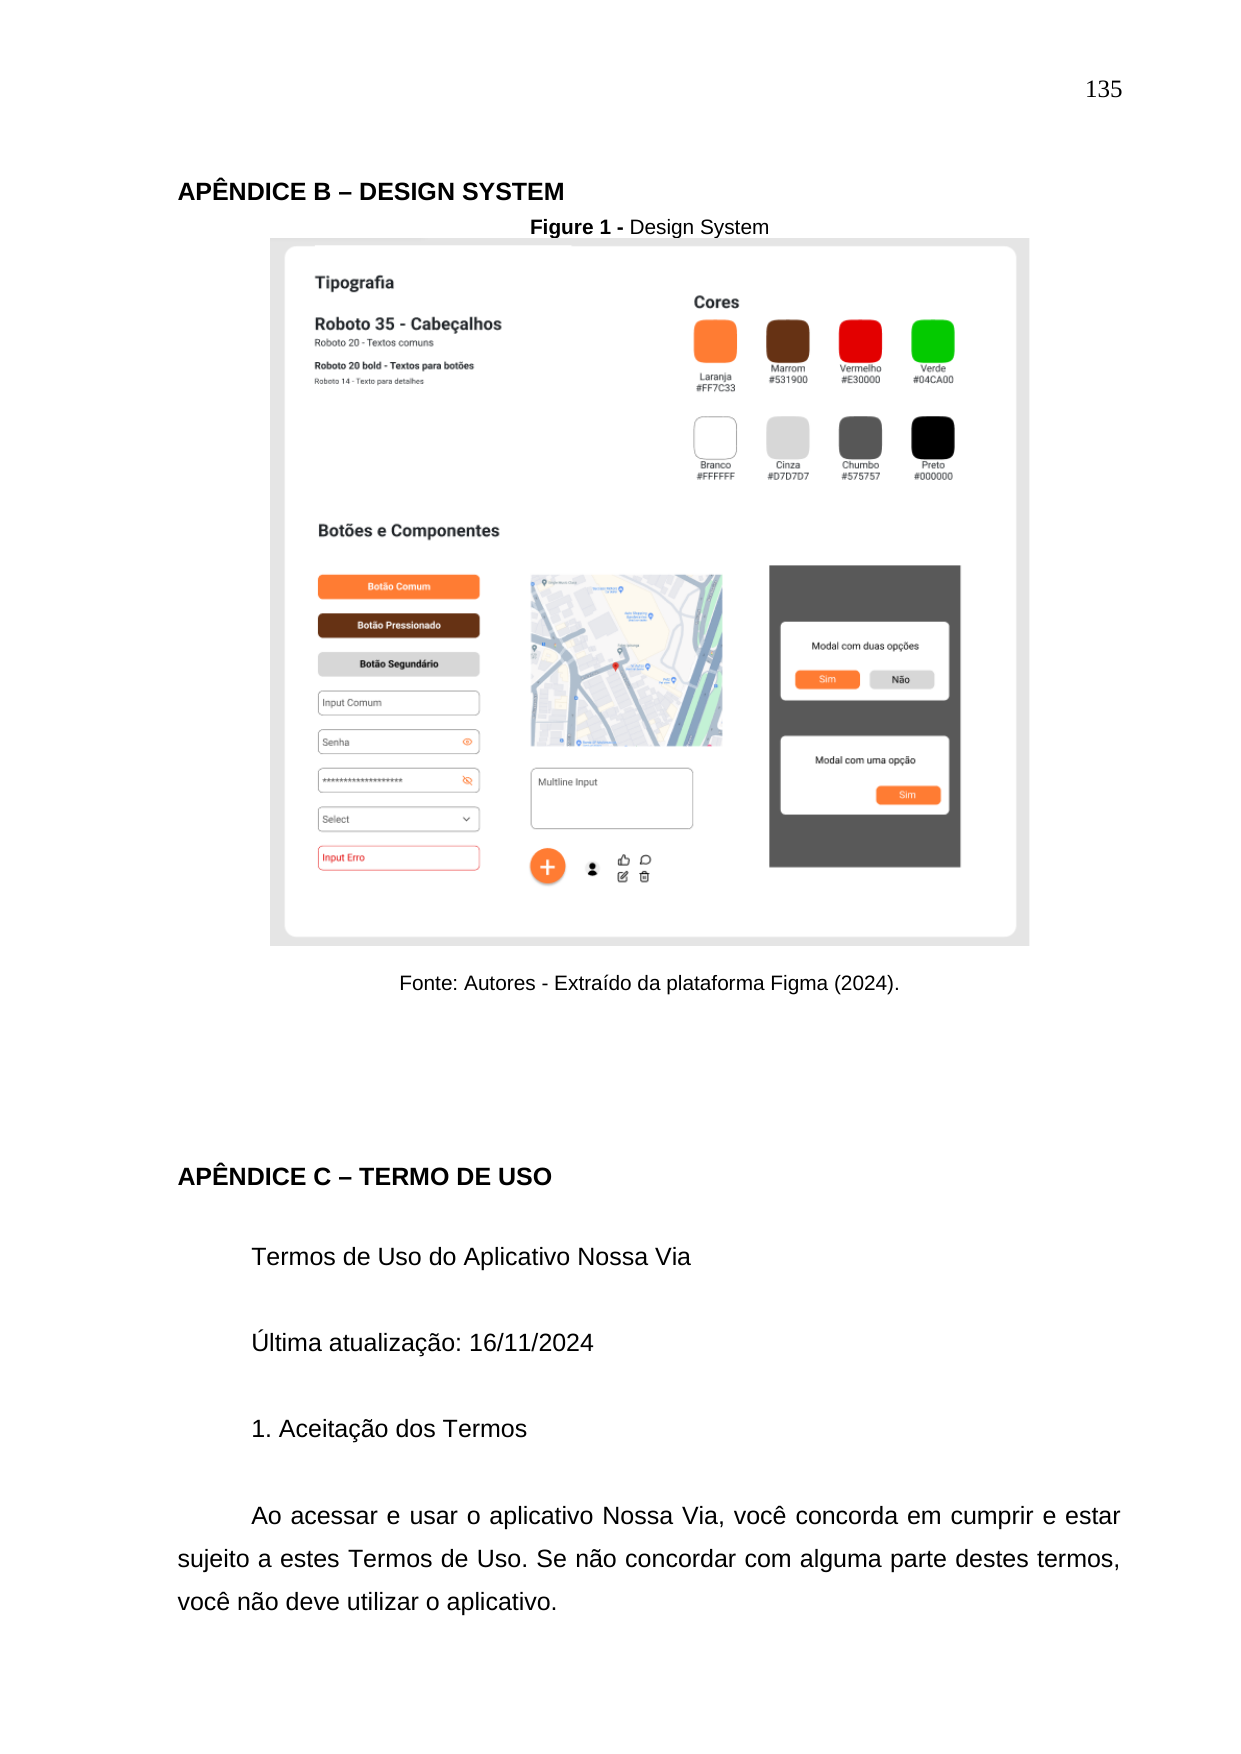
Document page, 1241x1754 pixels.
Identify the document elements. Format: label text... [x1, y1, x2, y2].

text Fonte: Autores - Extraído da plataforma Figma (2024). [177, 971, 1122, 995]
text 1. Aceitação dos Termos [177, 1414, 1122, 1443]
subtitle APÊNDICE C – TERMO DE USO [177, 1161, 1122, 1190]
subtitle APÊNDICE B – DESIGN SYSTEM [177, 177, 1122, 206]
text Termos de Uso do Aplicativo Nossa Via [177, 1242, 1122, 1271]
text Ao acessar e usar o aplicativo Nossa Via, você concorda em cumprir e estar sujeito a estes Termos de Uso. Se não concordar com alguma parte destes termos, você não deve utilizar o aplicativo. [177, 1501, 1122, 1616]
picture [270, 238, 1030, 946]
text Última atualização: 16/11/2024 [177, 1328, 1122, 1357]
text Figure 1 - Design System [177, 214, 1122, 238]
